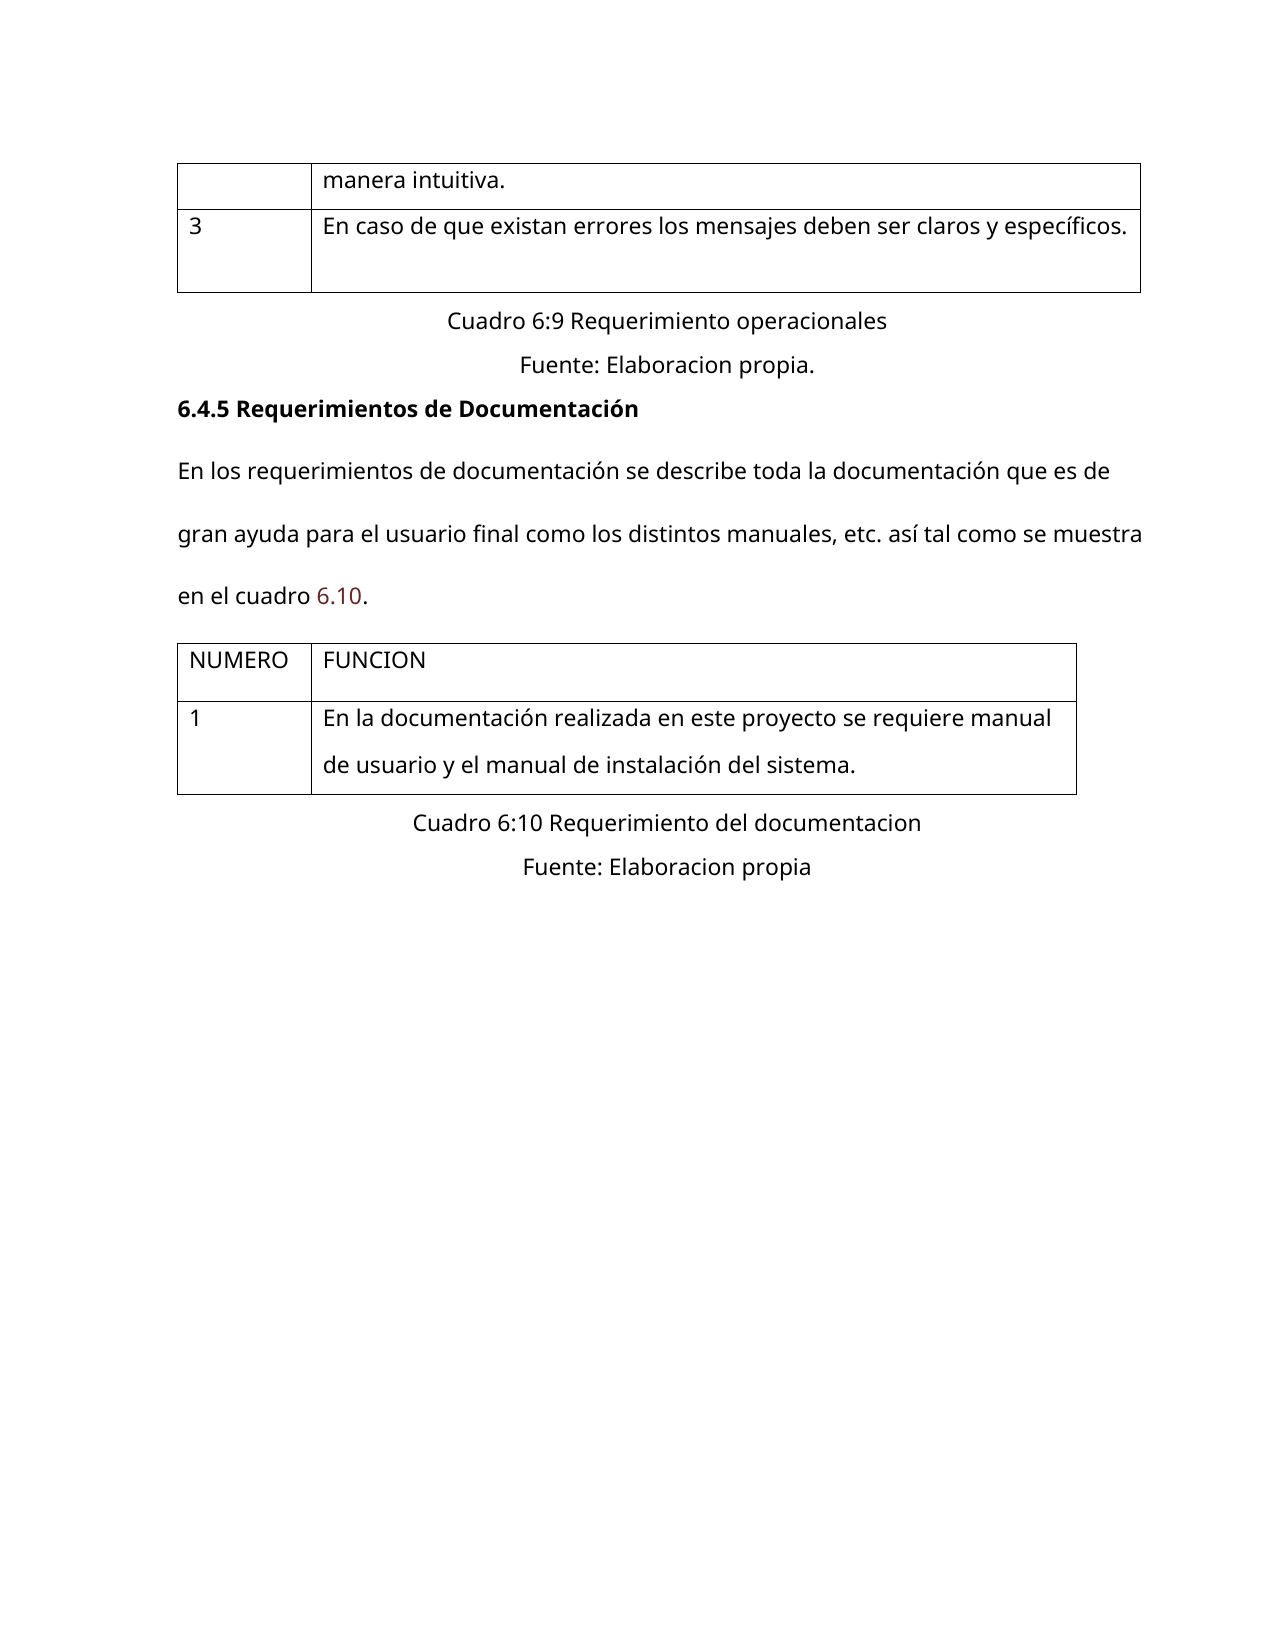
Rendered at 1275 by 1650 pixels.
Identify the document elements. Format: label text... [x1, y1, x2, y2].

table_cell 2 [178, 164, 311, 208]
subtitle 6.4.5 Requerimientos de Documentación [177, 393, 1157, 424]
table_cell 3 [178, 210, 311, 292]
text Fuente: Elaboracion propia. [177, 349, 1157, 380]
table_cell En caso de que existan errores los mensajes deben ser claros y específicos. [312, 210, 1140, 292]
text En los requerimientos de documentación se describe toda la documentación que es de gran ayuda para el usuario final como los distintos manuales, etc. así tal como se muestra en el cuadro 6.10. [177, 455, 1157, 611]
text Cuadro 6:10 Requerimiento del documentacion [177, 807, 1157, 838]
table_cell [312, 164, 1140, 208]
text Fuente: Elaboracion propia [177, 851, 1157, 882]
table_cell En la documentación realizada en este proyecto se requiere manual de usuario y el manual de instalación del sistema. [312, 702, 1076, 793]
table_header NUMERO [178, 644, 311, 701]
table_cell 1 [178, 702, 311, 793]
table_header FUNCION [312, 644, 1076, 701]
text Cuadro 6:9 Requerimiento operacionales [177, 305, 1157, 336]
